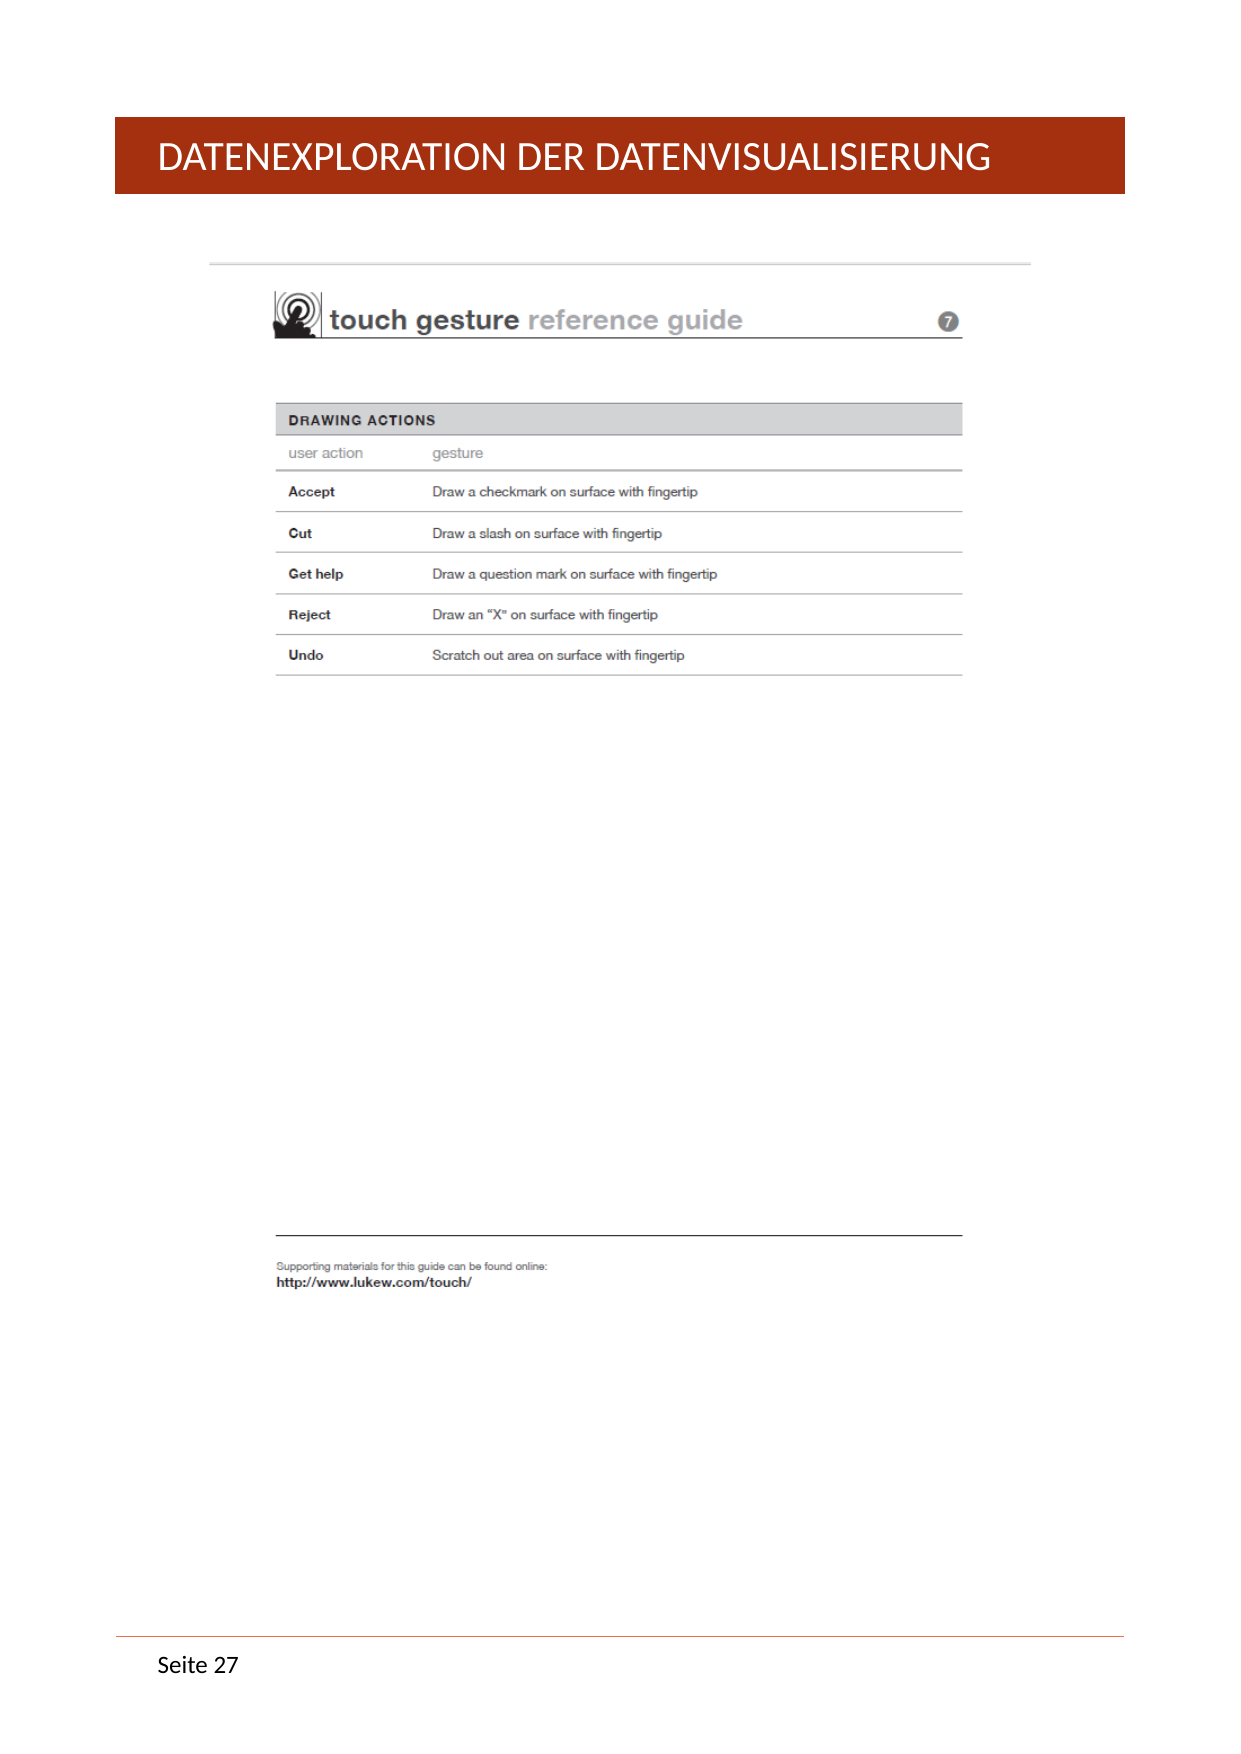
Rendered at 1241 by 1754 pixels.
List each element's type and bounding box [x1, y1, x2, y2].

picture [209, 262, 1031, 1344]
